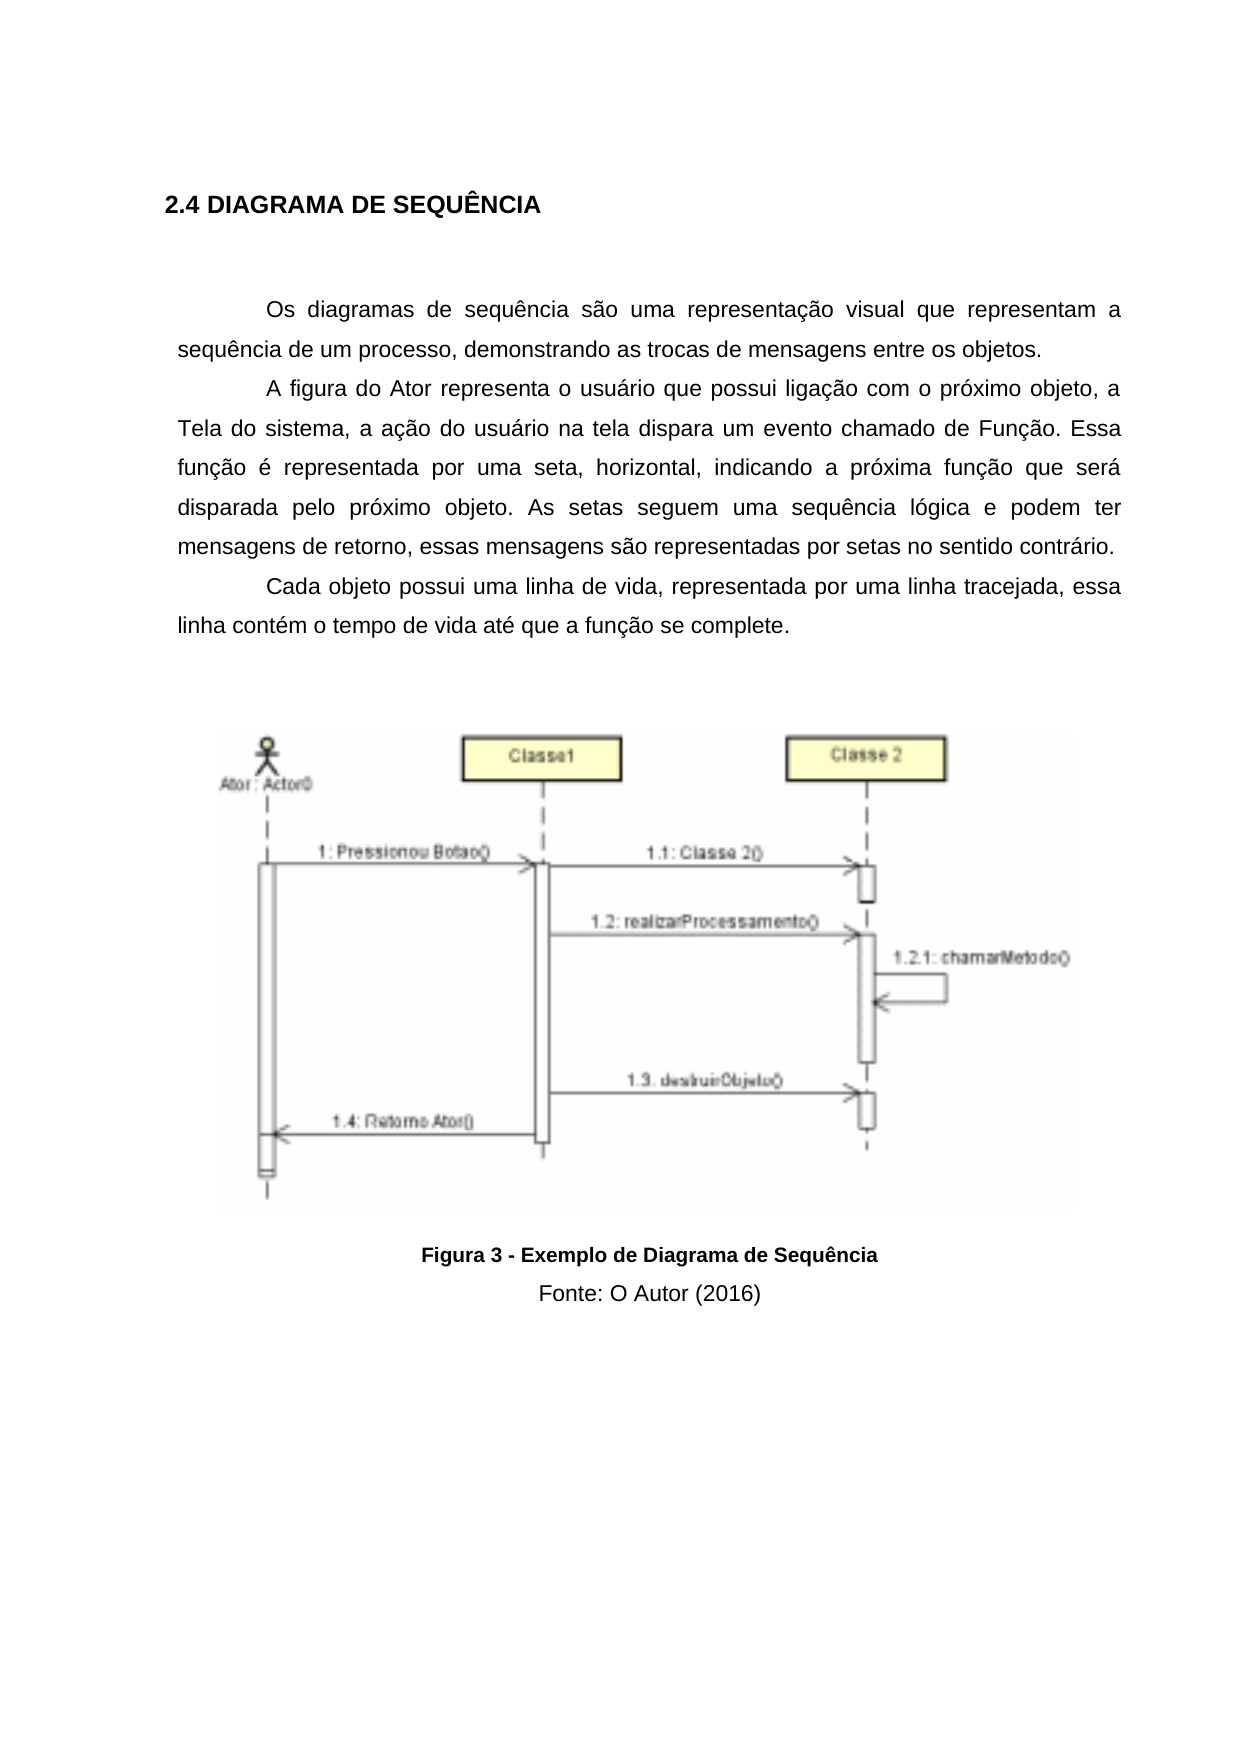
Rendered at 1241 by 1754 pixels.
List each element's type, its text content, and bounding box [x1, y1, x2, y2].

text Fonte: O Autor (2016) [177, 1279, 1122, 1306]
subtitle DIAGRAMA DE SEQUÊNCIA [164, 190, 1122, 218]
text A figura do Ator representa o usuário que possui ligação com o próximo objeto, a Tela do sistema, a ação do usuário na tela dispara um evento chamado de Função. Essa função é representada por uma seta, horizontal, indicando a próxima função que será disparada pelo próximo objeto. As setas seguem uma sequência lógica e podem ter mensagens de retorno, essas mensagens são representadas por setas no sentido contrário. [177, 375, 1122, 559]
text Cada objeto possui uma linha de vida, representada por uma linha tracejada, essa linha contém o tempo de vida até que a função se complete. [177, 573, 1122, 638]
text Figura 3 - Exemplo de Diagrama de Sequência [177, 1243, 1122, 1267]
text Os diagramas de sequência são uma representação visual que representam a sequência de um processo, demonstrando as trocas de mensagens entre os objetos. [177, 296, 1122, 362]
